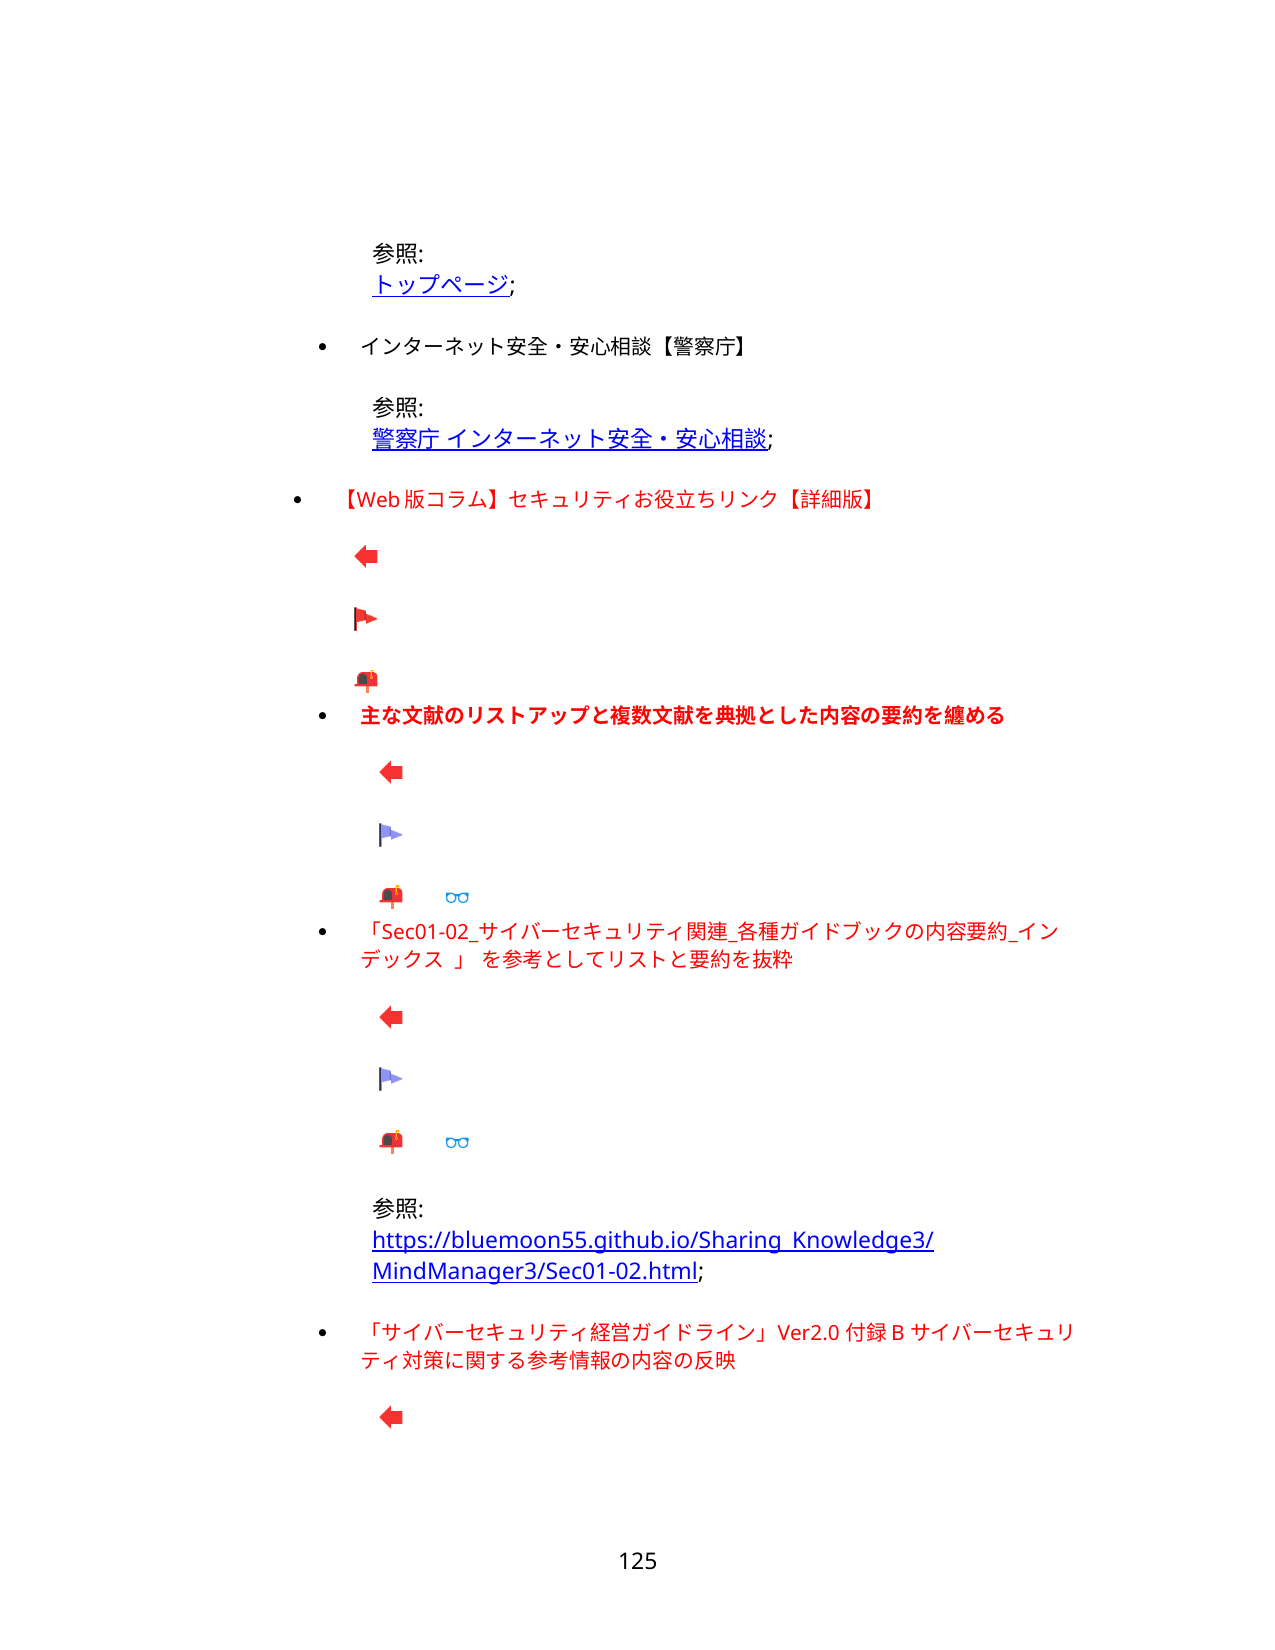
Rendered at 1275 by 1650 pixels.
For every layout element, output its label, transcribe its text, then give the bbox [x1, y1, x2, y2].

picture [379, 1067, 403, 1091]
list 「サイバーセキュリティ経営ガイドライン」Ver2.0 付録B サイバーセキュリティ対策に関する参考情報の内容の反映 [319, 1318, 1098, 1374]
list 参照: [372, 238, 1098, 269]
list 「Sec01-02_サイバーセキュリティ関連_各種ガイドブックの内容要約_インデックス 」 を参考としてリストと要約を抜粋 [319, 917, 1098, 974]
picture [446, 1130, 469, 1154]
picture [354, 545, 378, 568]
text 警察庁 インターネット安全・安心相談; [372, 423, 1098, 454]
list 参照: [372, 391, 1098, 423]
picture [379, 760, 403, 784]
list 主な文献のリストアップと複数文献を典拠とした内容の要約を纏める [319, 701, 1098, 729]
list 参照: [372, 1193, 1098, 1224]
picture [354, 670, 378, 693]
text https://bluemoon55.github.io/Sharing_Knowledge3/MindManager3/Sec01-02.html; [372, 1224, 1098, 1286]
picture [379, 1005, 403, 1029]
picture [379, 1130, 403, 1154]
picture [379, 1405, 403, 1429]
list 【Web版コラム】セキュリティお役立ちリンク【詳細版】 [294, 485, 1098, 514]
picture [446, 885, 469, 909]
picture [354, 607, 378, 631]
picture [379, 885, 403, 909]
text トップページ; [372, 269, 1098, 301]
picture [379, 823, 403, 847]
list インターネット安全・安心相談【警察庁】 [319, 332, 1098, 360]
